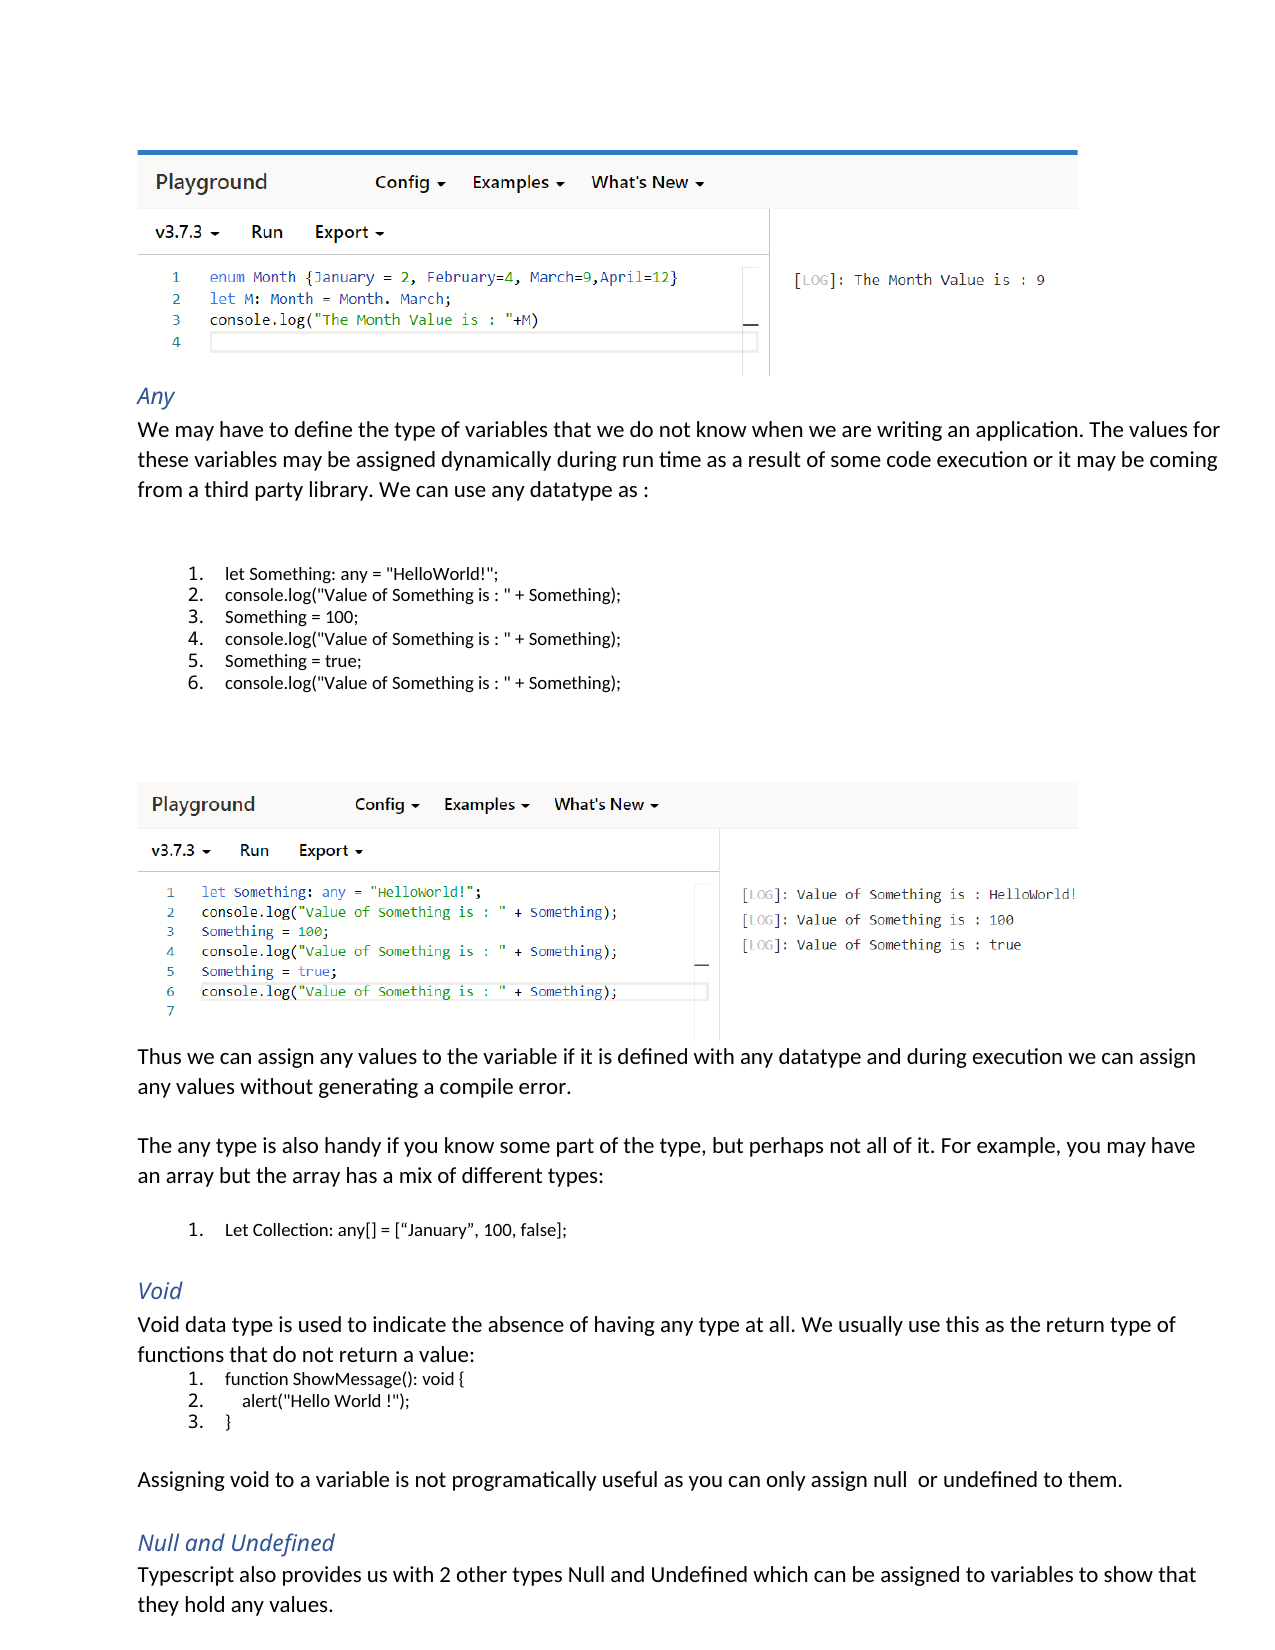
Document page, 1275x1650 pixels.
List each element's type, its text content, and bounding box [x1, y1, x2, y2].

list Something = 100; [187, 606, 1225, 628]
text The any type is also handy if you know some part of the type, but perhaps not all of it. For example, you may have an array but the array has a mix of different types: [137, 1130, 1225, 1189]
picture [137, 150, 1078, 376]
text Thus we can assign any values to the variable if it is defined with any datatype and during execution we can assign any values without generating a compile error. [137, 1041, 1225, 1100]
list let Something: any = "HelloWorld!"; [187, 562, 1225, 584]
text Assigning void to a variable is not programatically useful as you can only assign null or undefined to them. [137, 1463, 1225, 1493]
list Let Collection: any[] = [“January”, 100, false]; [187, 1219, 1225, 1241]
subtitle Void [137, 1274, 1225, 1306]
text Void data type is used to indicate the absence of having any type at all. We usually use this as the return type of functions that do not return a value: [137, 1308, 1225, 1368]
list console.log("Value of Something is : " + Something); [187, 628, 1225, 650]
text Typescript also provides us with 2 other types Null and Undefined which can be assigned to variables to show that they hold any values. [137, 1560, 1225, 1618]
list function ShowMessage(): void { [187, 1368, 1225, 1389]
picture [137, 782, 1078, 1041]
text We may have to define the type of variables that we do not know when we are writing an application. The values for these variables may be assigned dynamically during run time as a result of some code execution or it may be coming from a third party library. We can use any datatype as : [137, 414, 1225, 503]
subtitle Any [137, 380, 1225, 411]
list console.log("Value of Something is : " + Something); [187, 584, 1225, 606]
subtitle Null and Undefined [137, 1527, 1225, 1558]
list alert("Hello World !"); [187, 1389, 1225, 1411]
list } [187, 1411, 1225, 1433]
list Something = true; [187, 650, 1225, 672]
list console.log("Value of Something is : " + Something); [187, 672, 1225, 694]
